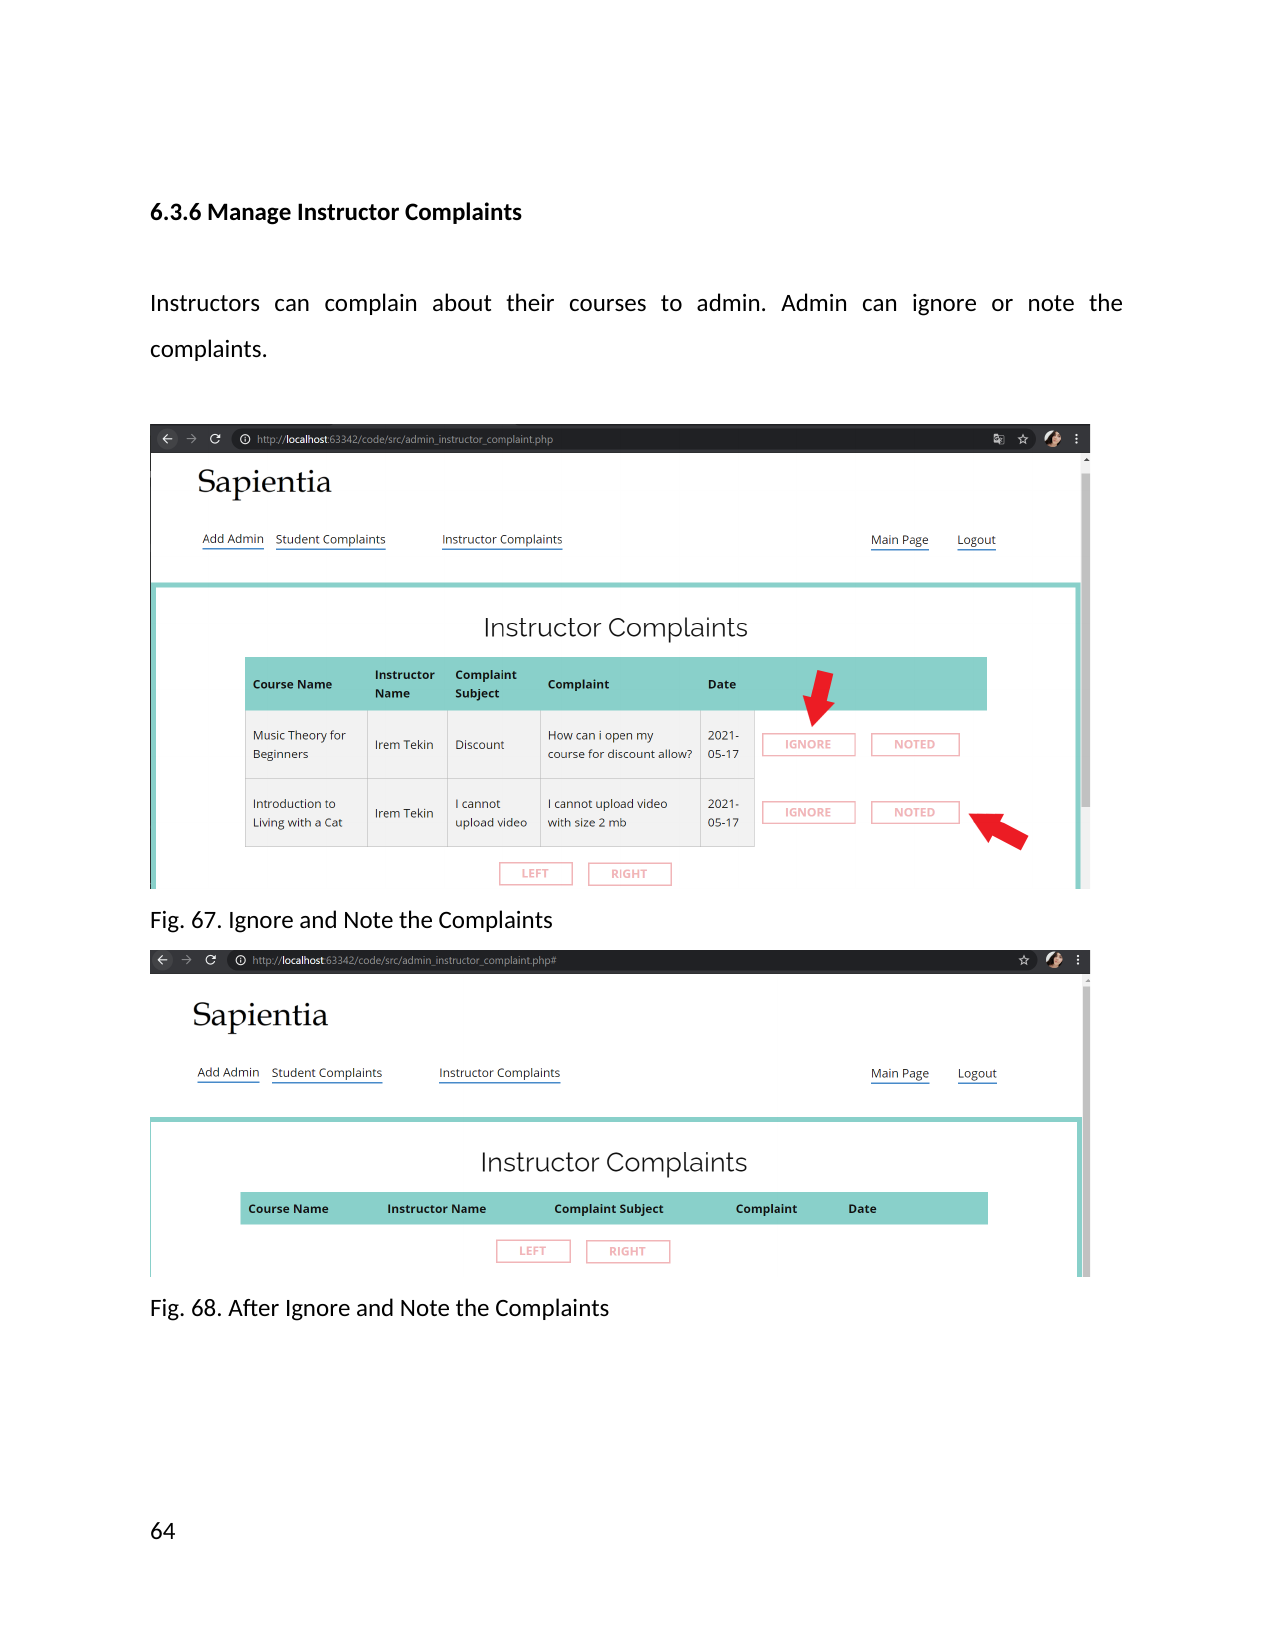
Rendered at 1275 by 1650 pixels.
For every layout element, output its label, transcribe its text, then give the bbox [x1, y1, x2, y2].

picture [150, 424, 1091, 889]
text Fig. 68. After Ignore and Note the Complaints [150, 1292, 1125, 1323]
text Fig. 67. Ignore and Note the Complaints [150, 904, 1125, 935]
picture [150, 950, 1091, 1277]
subtitle 6.3.6 Manage Instructor Complaints [150, 196, 1125, 226]
text Instructors can complain about their courses to admin. Admin can ignore or note the complaints. [150, 287, 1125, 363]
